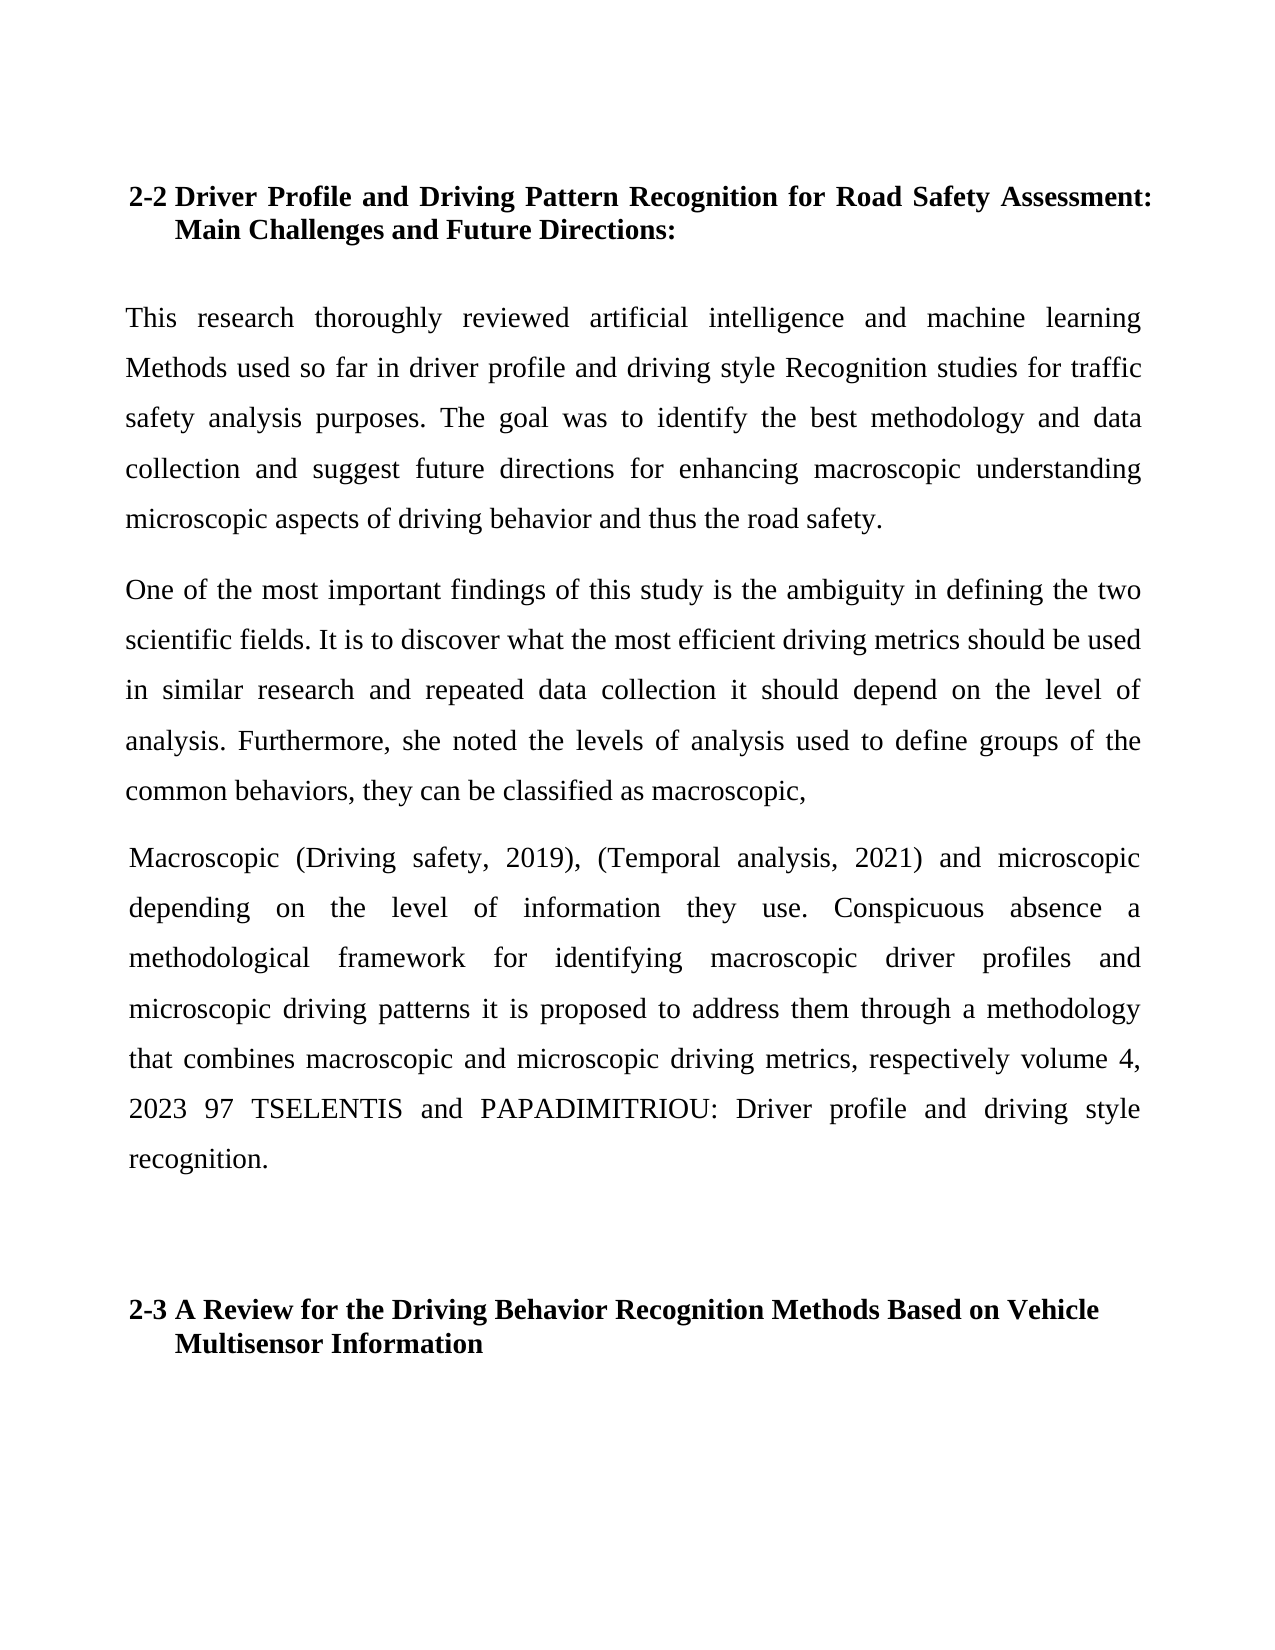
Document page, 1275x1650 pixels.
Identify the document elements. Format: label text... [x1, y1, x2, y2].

subtitle A Review for the Driving Behavior Recognition Methods Based on Vehicle Multisensor Information [129, 1292, 1200, 1359]
subtitle Driver Profile and Driving Pattern Recognition for Road Safety Assessment: Main Challenges and Future Directions: [129, 179, 1154, 246]
text Macroscopic (Driving safety, 2019), (Temporal analysis, 2021) and microscopic depending on the level of information they use. Conspicuous absence a methodological framework for identifying macroscopic driver profiles and microscopic driving patterns it is proposed to address them through a methodology that combines macroscopic and microscopic driving metrics, respectively volume 4, 2023 97 TSELENTIS and PAPADIMITRIOU: Driver profile and driving style recognition. [129, 840, 1141, 1175]
text This research thoroughly reviewed artificial intelligence and machine learning Methods used so far in driver profile and driving style Recognition studies for traffic safety analysis purposes. The goal was to identify the best methodology and data collection and suggest future directions for enhancing macroscopic understanding microscopic aspects of driving behavior and thus the road safety. [125, 300, 1143, 534]
text One of the most important findings of this study is the ambiguity in defining the two scientific fields. It is to discover what the most efficient driving metrics should be used in similar research and repeated data collection it should depend on the level of analysis. Furthermore, she noted the levels of analysis used to define groups of the common behaviors, they can be classified as macroscopic, [125, 572, 1143, 807]
